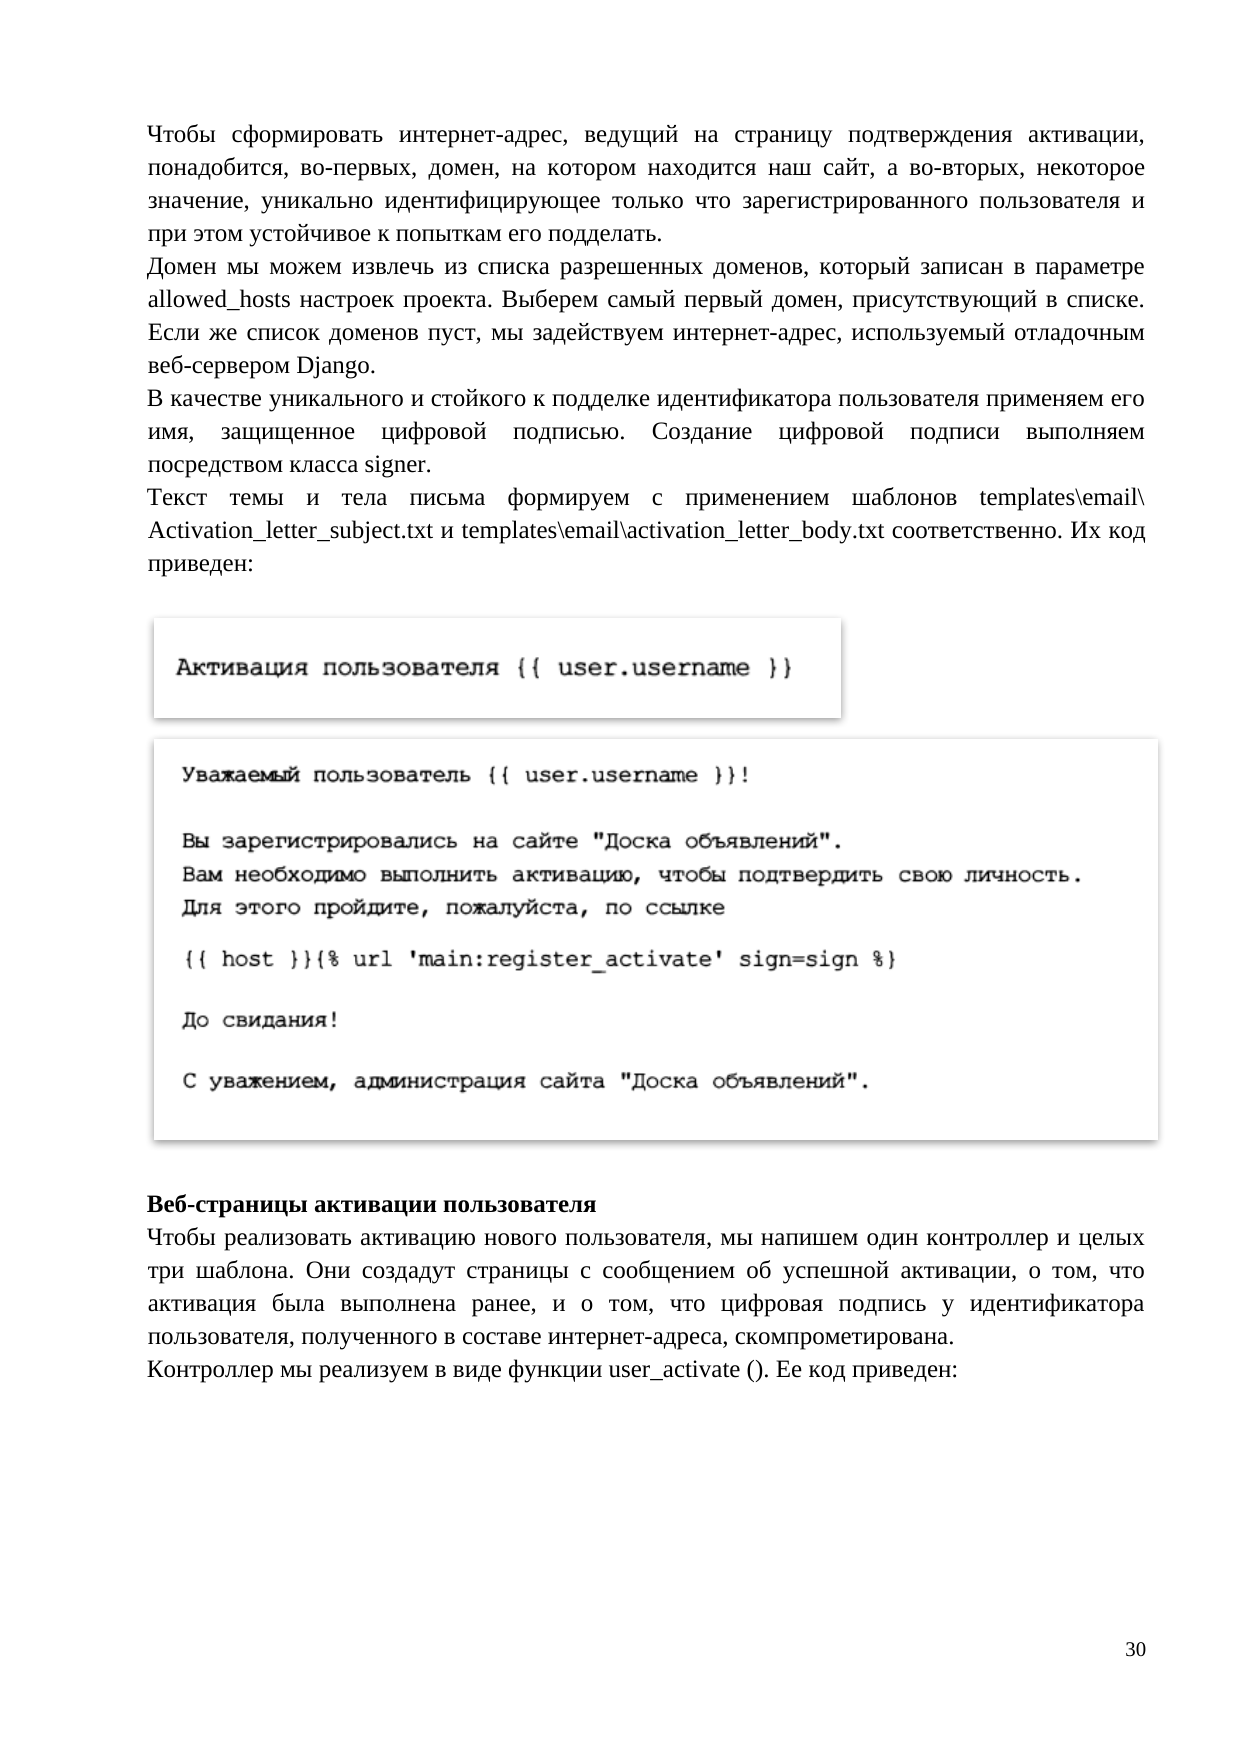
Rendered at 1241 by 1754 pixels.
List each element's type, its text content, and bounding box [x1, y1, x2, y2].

text Текст темы и тела письма формируем с применением шаблонов templates\email\Activation_letter_subject.txt и templates\email\activation_letter_body.txt соответственно. Их код приведен: [147, 482, 1146, 577]
text В качестве уникального и стойкого к подделке идентификатора пользователя применяем его имя, защищенное цифровой подписью. Создание цифровой подписи выполняем посредством класса signer. [147, 383, 1146, 478]
text Чтобы сформировать интернет-адрес, ведущий на страницу подтверждения активации, понадобится, во-первых, домен, на котором находится наш сайт, а во-вторых, некоторое значение, уникально идентифицирующее только что зарегистрированного пользователя и при этом устойчивое к попыткам его подделать. [147, 119, 1146, 247]
text Контроллер мы реализуем в виде функции user_activate (). Ее код приведен: [147, 1354, 1146, 1383]
text Веб-страницы активации пользователя [147, 1189, 1146, 1218]
text Домен мы можем извлечь из списка разрешенных доменов, который записан в параметре allowed_hosts настроек проекта. Выберем самый первый домен, присутствующий в списке. Если же список доменов пуст, мы задействуем интернет-адрес, используемый отладочным веб-сервером Django. [147, 251, 1146, 379]
picture [168, 754, 1143, 1126]
text Чтобы реализовать активацию нового пользователя, мы напишем один контроллер и целых три шаблона. Они создадут страницы с сообщением об успешной активации, о том, что активация была выполнена ранее, и о том, что цифровая подпись у идентификатора пользователя, полученного в составе интернет-адреса, скомпрометирована. [147, 1222, 1146, 1350]
picture [168, 633, 826, 703]
